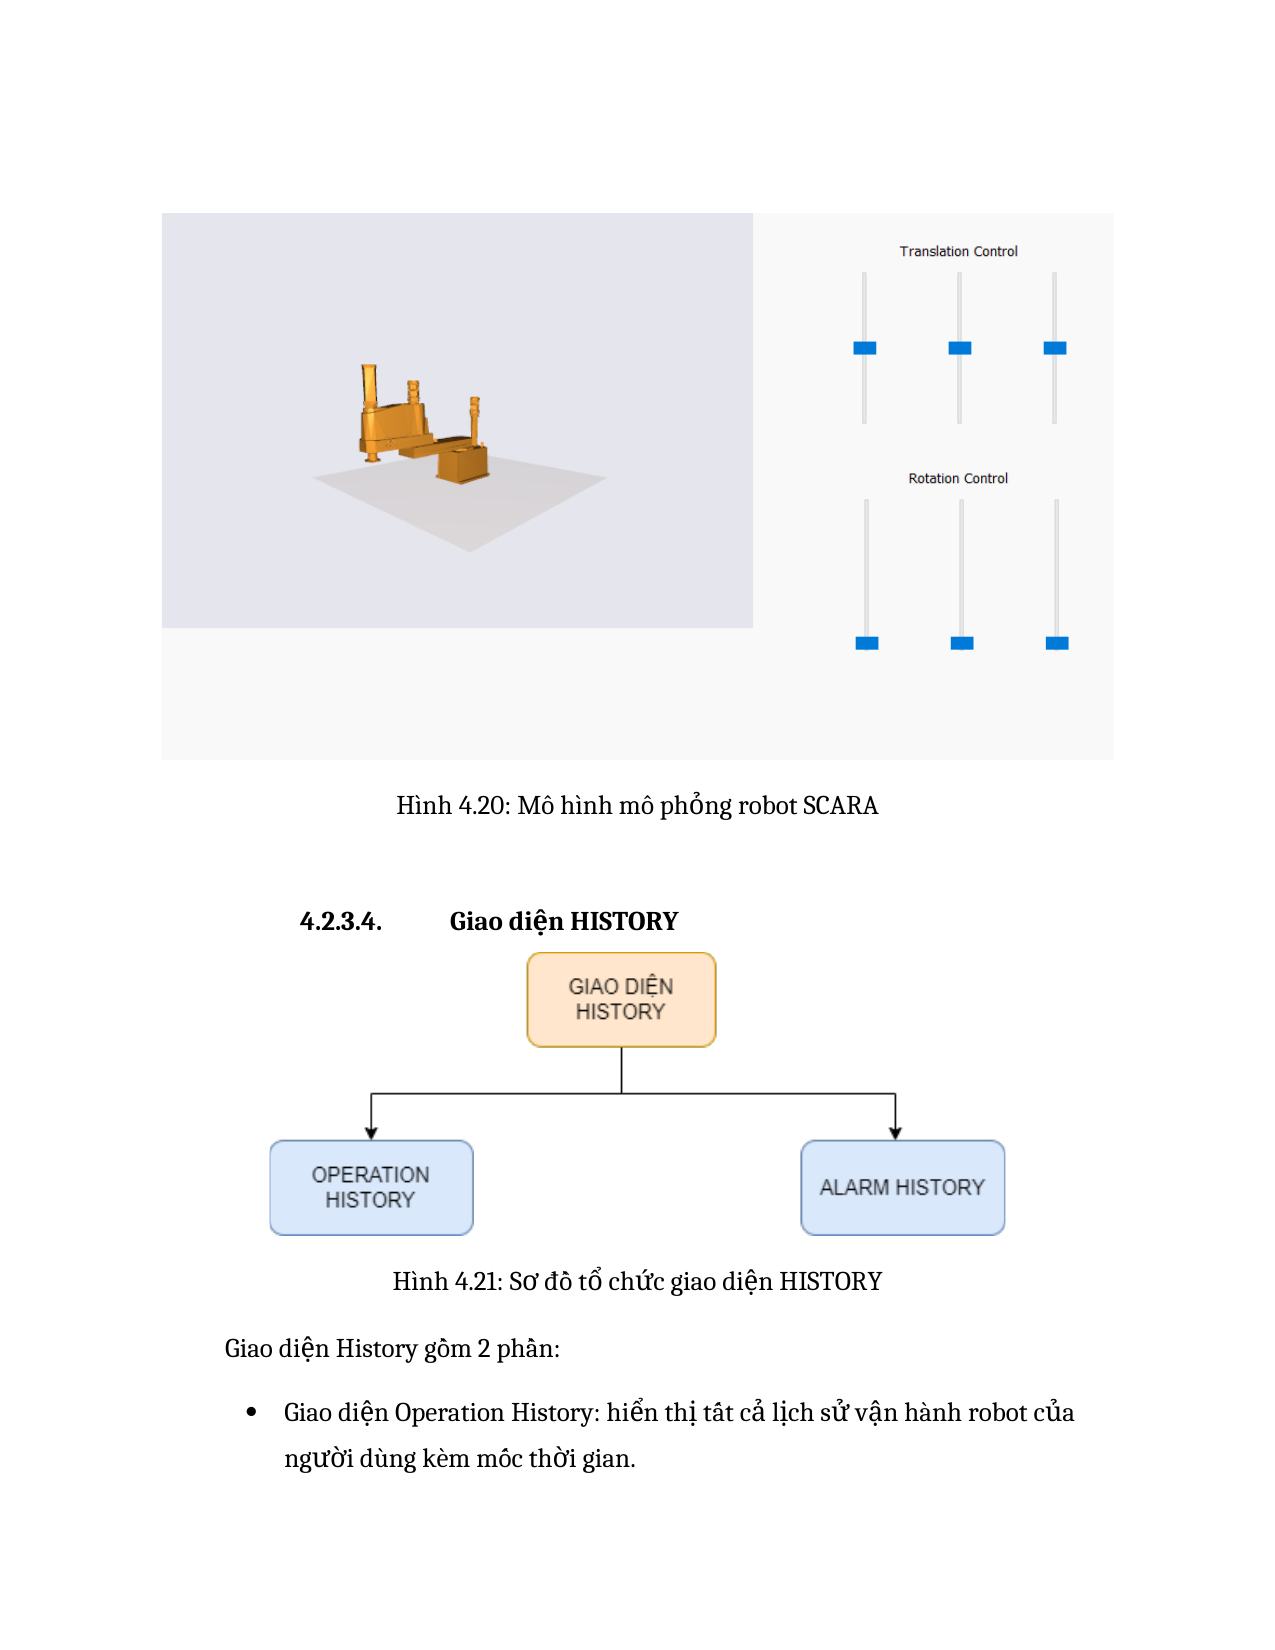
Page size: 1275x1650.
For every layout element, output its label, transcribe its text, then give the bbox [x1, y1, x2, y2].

text Giao diện History gồm 2 phần: [150, 1333, 1125, 1364]
picture [269, 952, 1006, 1236]
picture [161, 213, 1114, 760]
subtitle Giao diện HISTORY [300, 906, 1125, 937]
list Giao diện Operation History: hiển thị tất cả lịch sử vận hành robot của người dùng kèm mốc thời gian. [247, 1397, 1125, 1474]
